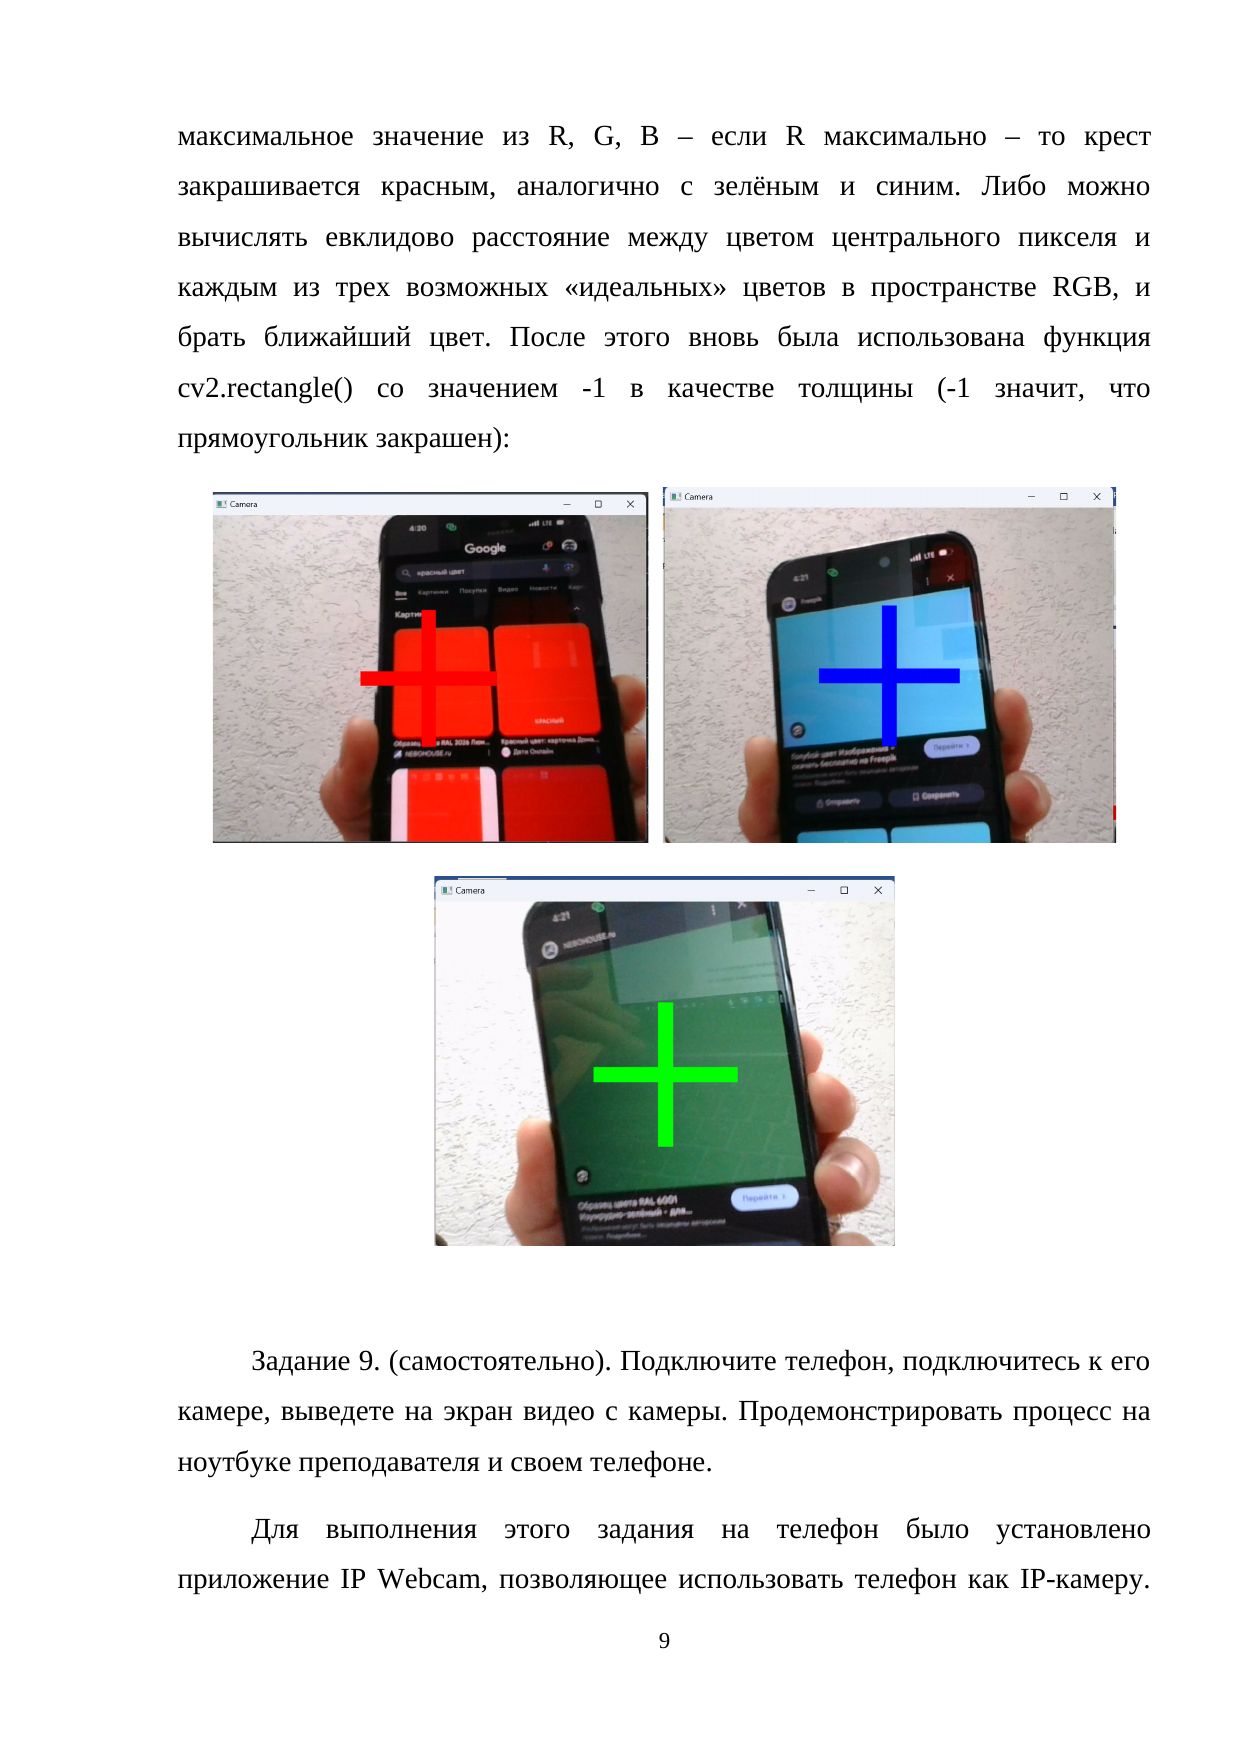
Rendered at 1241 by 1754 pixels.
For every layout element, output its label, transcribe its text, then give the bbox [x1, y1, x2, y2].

text Задание 9. (самостоятельно). Подключите телефон, подключитесь к его камере, выведете на экран видео с камеры. Продемонстрировать процесс на ноутбуке преподавателя и своем телефоне. [177, 1343, 1152, 1477]
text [177, 118, 1152, 453]
picture [434, 876, 895, 1246]
picture [212, 492, 649, 843]
picture [662, 487, 1117, 843]
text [177, 1511, 1152, 1595]
